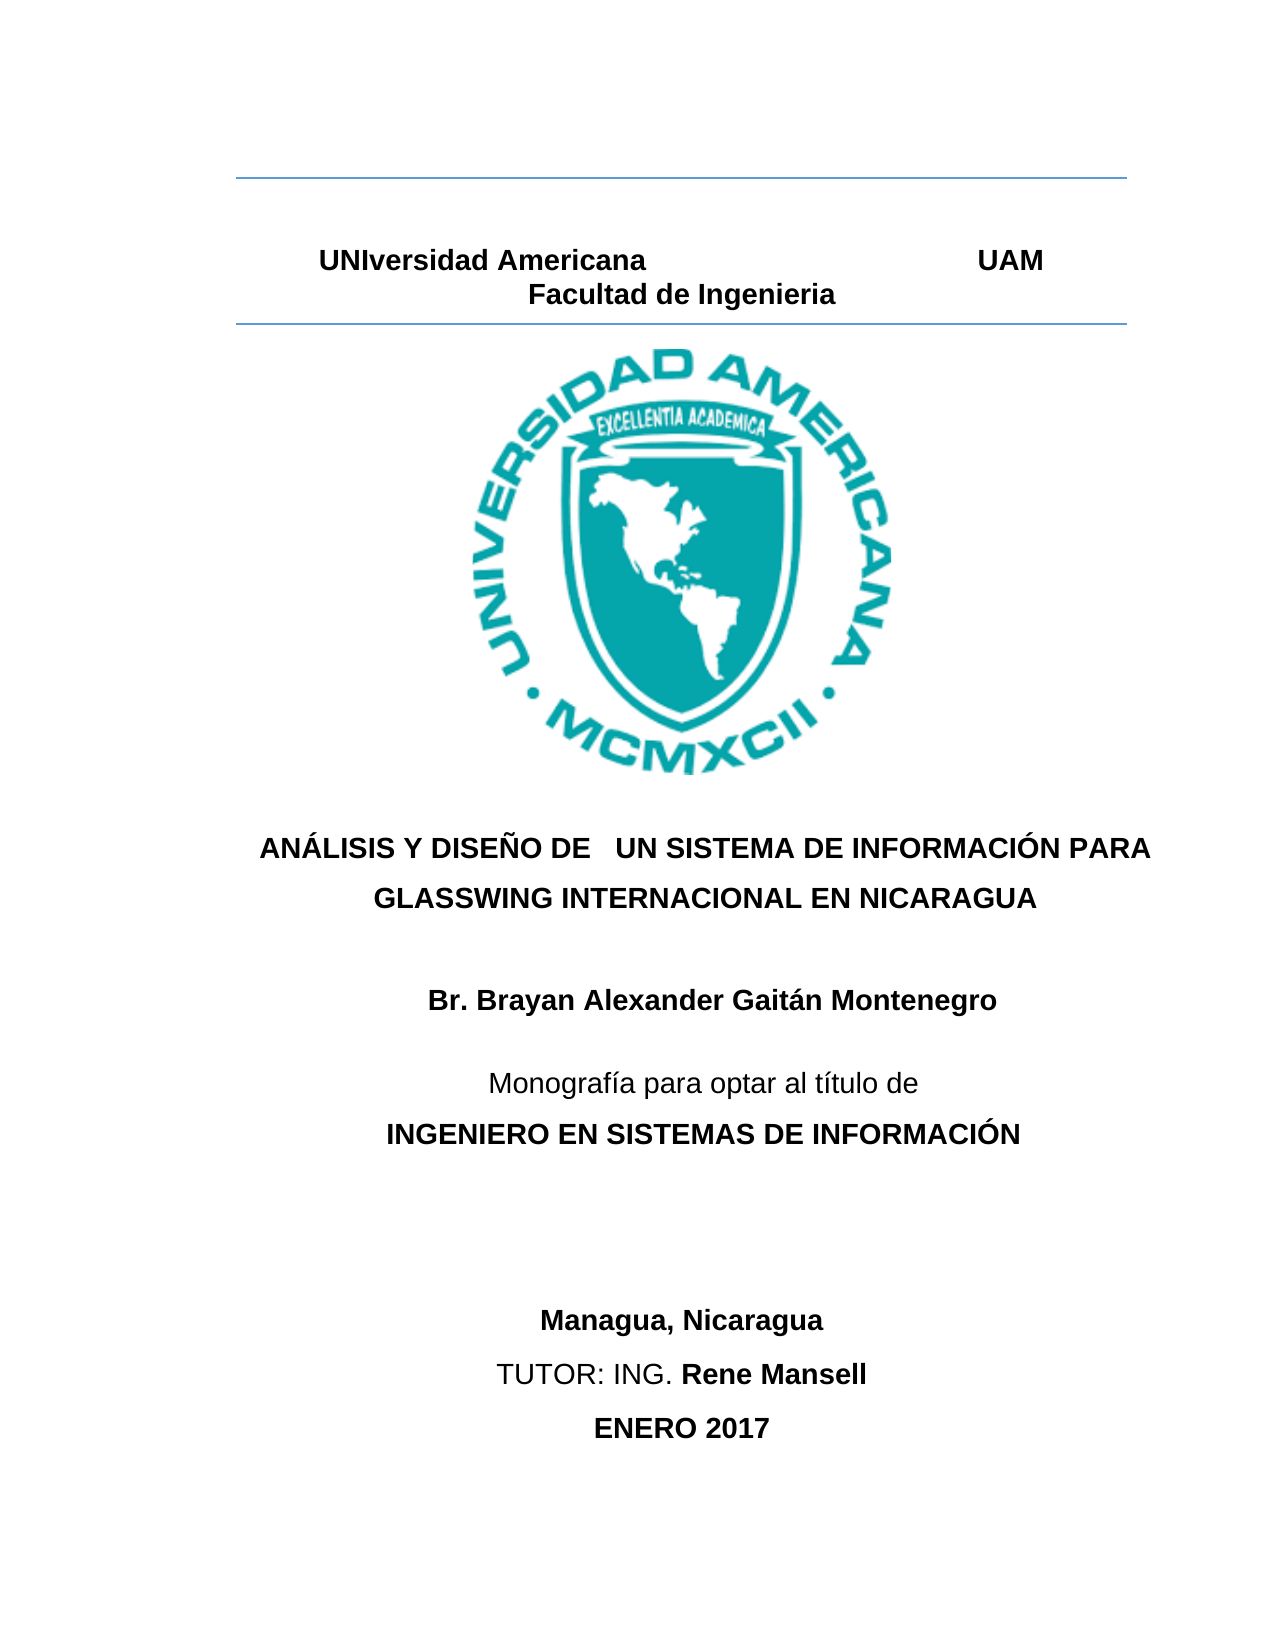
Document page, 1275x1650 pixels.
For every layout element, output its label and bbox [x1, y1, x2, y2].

picture [472, 349, 892, 775]
